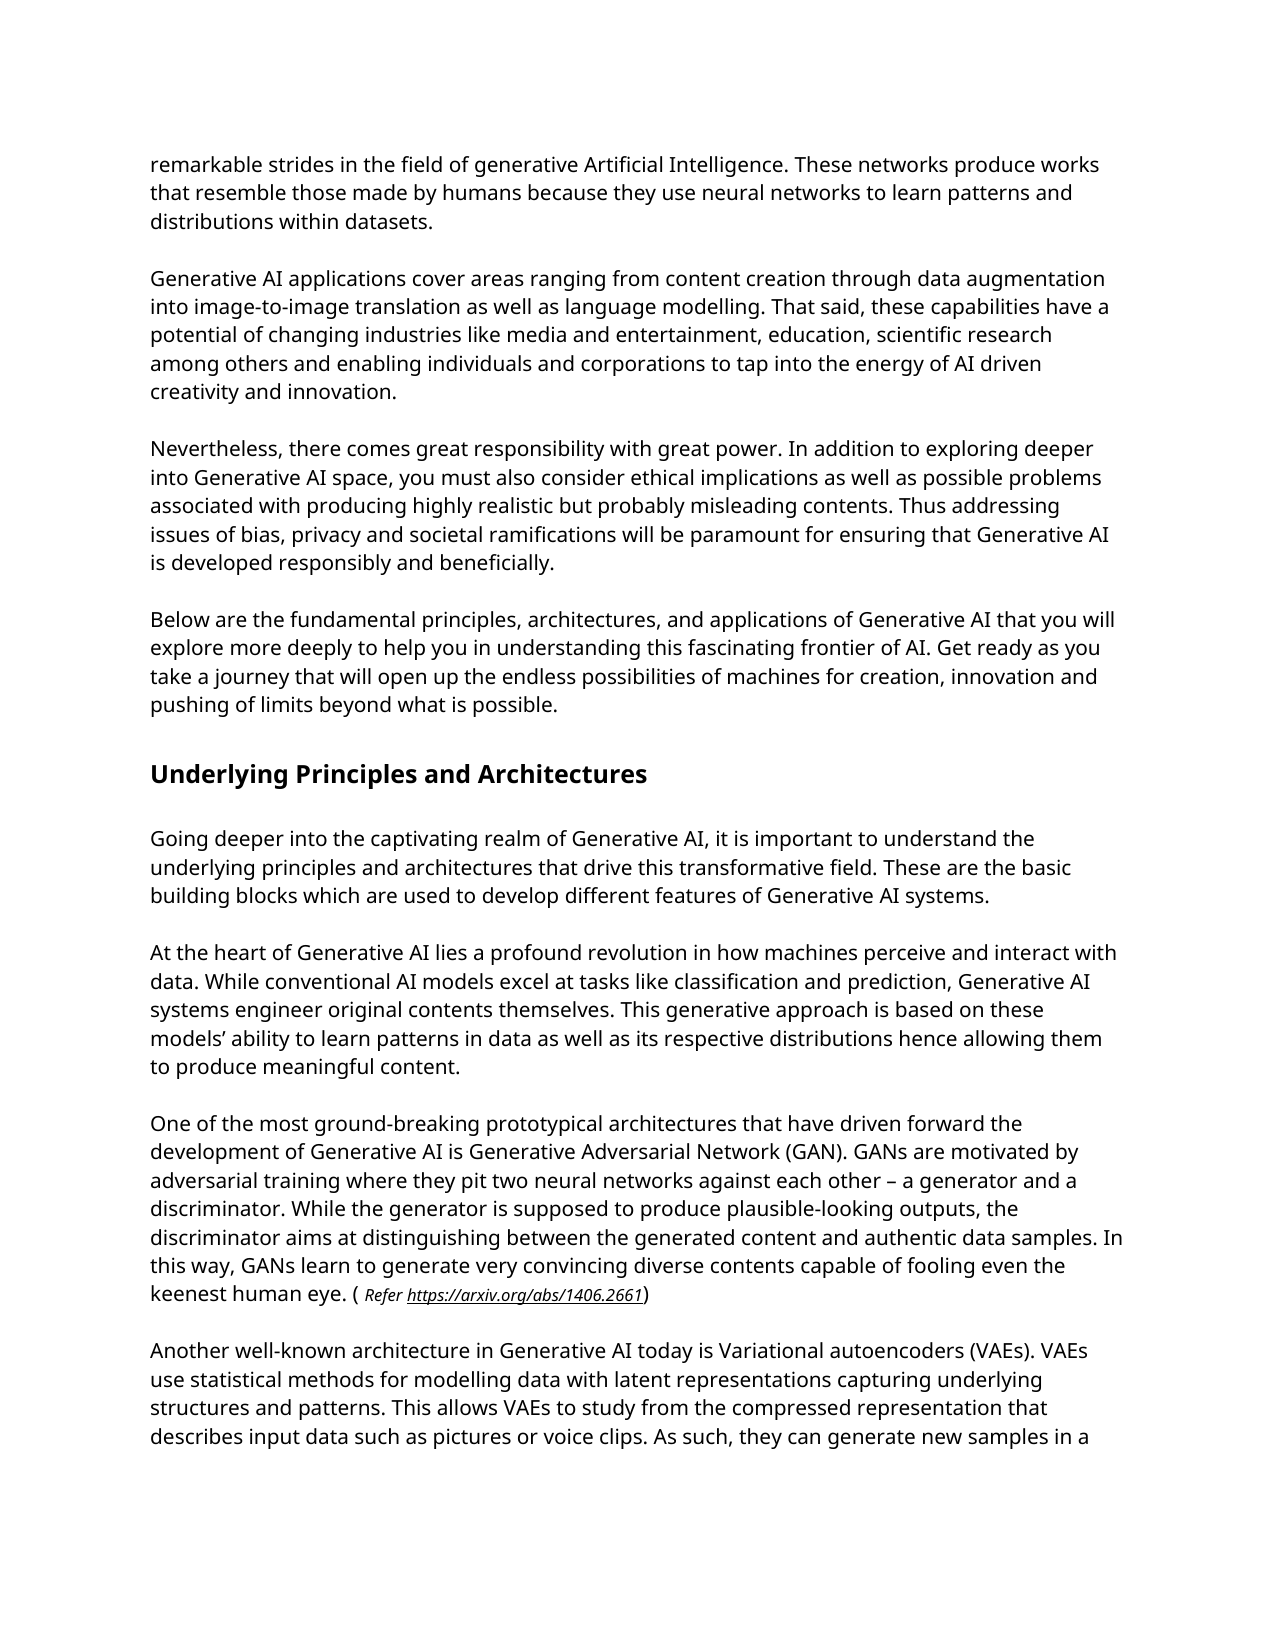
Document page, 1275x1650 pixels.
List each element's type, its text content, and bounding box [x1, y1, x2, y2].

text One of the most ground-breaking prototypical architectures that have driven forward the development of Generative AI is Generative Adversarial Network (GAN). GANs are motivated by adversarial training where they pit two neural networks against each other – a generator and a discriminator. While the generator is supposed to produce plausible-looking outputs, the discriminator aims at distinguishing between the generated content and authentic data samples. In this way, GANs learn to generate very convincing diverse contents capable of fooling even the keenest human eye. ( Refer https://arxiv.org/abs/1406.2661) [150, 1109, 1125, 1308]
text Below are the fundamental principles, architectures, and applications of Generative AI that you will explore more deeply to help you in understanding this fascinating frontier of AI. Get ready as you take a journey that will open up the endless possibilities of machines for creation, innovation and pushing of limits beyond what is possible. [150, 605, 1125, 719]
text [150, 1336, 1125, 1450]
text At the heart of Generative AI lies a profound revolution in how machines perceive and interact with data. While conventional AI models excel at tasks like classification and prediction, Generative AI systems engineer original contents themselves. This generative approach is based on these models’ ability to learn patterns in data as well as its respective distributions hence allowing them to produce meaningful content. [150, 938, 1125, 1081]
text Going deeper into the captivating realm of Generative AI, it is important to understand the underlying principles and architectures that drive this transformative field. These are the basic building blocks which are used to develop different features of Generative AI systems. [150, 824, 1125, 910]
text Generative AI applications cover areas ranging from content creation through data augmentation into image-to-image translation as well as language modelling. That said, these capabilities have a potential of changing industries like media and entertainment, education, scientific research among others and enabling individuals and corporations to tap into the energy of AI driven creativity and innovation. Nevertheless, there comes great responsibility with great power. In addition to exploring deeper into Generative AI space, you must also consider ethical implications as well as possible problems associated with producing highly realistic but probably misleading contents. Thus addressing issues of bias, privacy and societal ramifications will be paramount for ensuring that Generative AI is developed responsibly and beneficially. [150, 235, 1125, 577]
subtitle Underlying Principles and Architectures [150, 757, 1125, 791]
